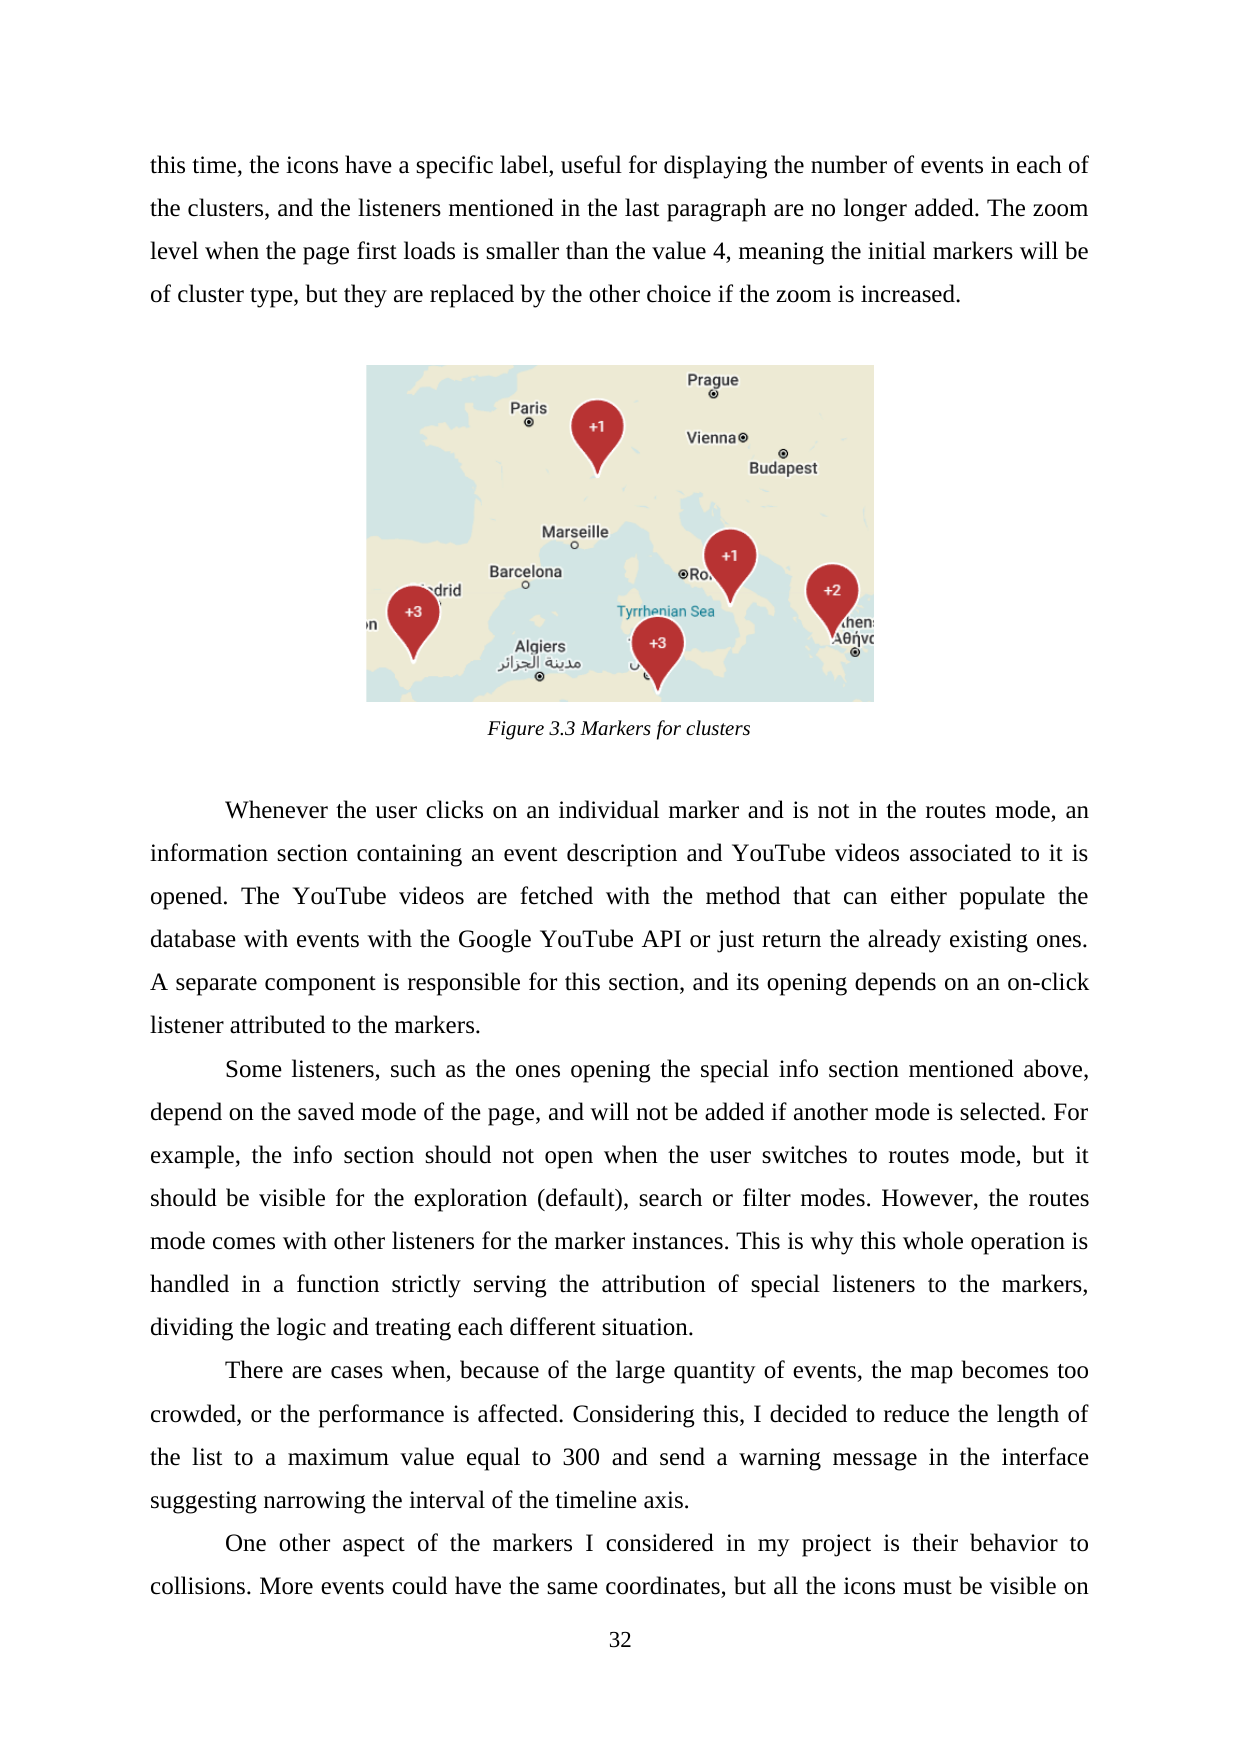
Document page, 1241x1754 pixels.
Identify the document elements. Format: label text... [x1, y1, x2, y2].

text Figure 3.3 Markers for clusters [150, 716, 1090, 740]
picture [366, 365, 874, 702]
text Some listeners, such as the ones opening the special info section mentioned above, depend on the saved mode of the page, and will not be added if another mode is selected. For example, the info section should not open when the user switches to routes mode, but it should be visible for the exploration (default), search or filter modes. However, the routes mode comes with other listeners for the marker instances. This is why this whole operation is handled in a function strictly serving the attribution of special listeners to the markers, dividing the logic and treating each different situation. [150, 1054, 1090, 1341]
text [150, 1528, 1090, 1600]
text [150, 150, 1090, 308]
text There are cases when, because of the large quantity of events, the map becomes too crowded, or the performance is affected. Considering this, I decided to reduce the length of the list to a maximum value equal to 300 and send a warning message in the interface suggesting narrowing the interval of the timeline axis. [150, 1356, 1090, 1514]
text Whenever the user clicks on an individual marker and is not in the routes mode, an information section containing an event description and YouTube videos associated to it is opened. The YouTube videos are fetched with the method that can either populate the database with events with the Google YouTube API or just return the already existing ones. A separate component is responsible for this section, and its opening depends on an on-click listener attributed to the markers. [150, 795, 1090, 1039]
